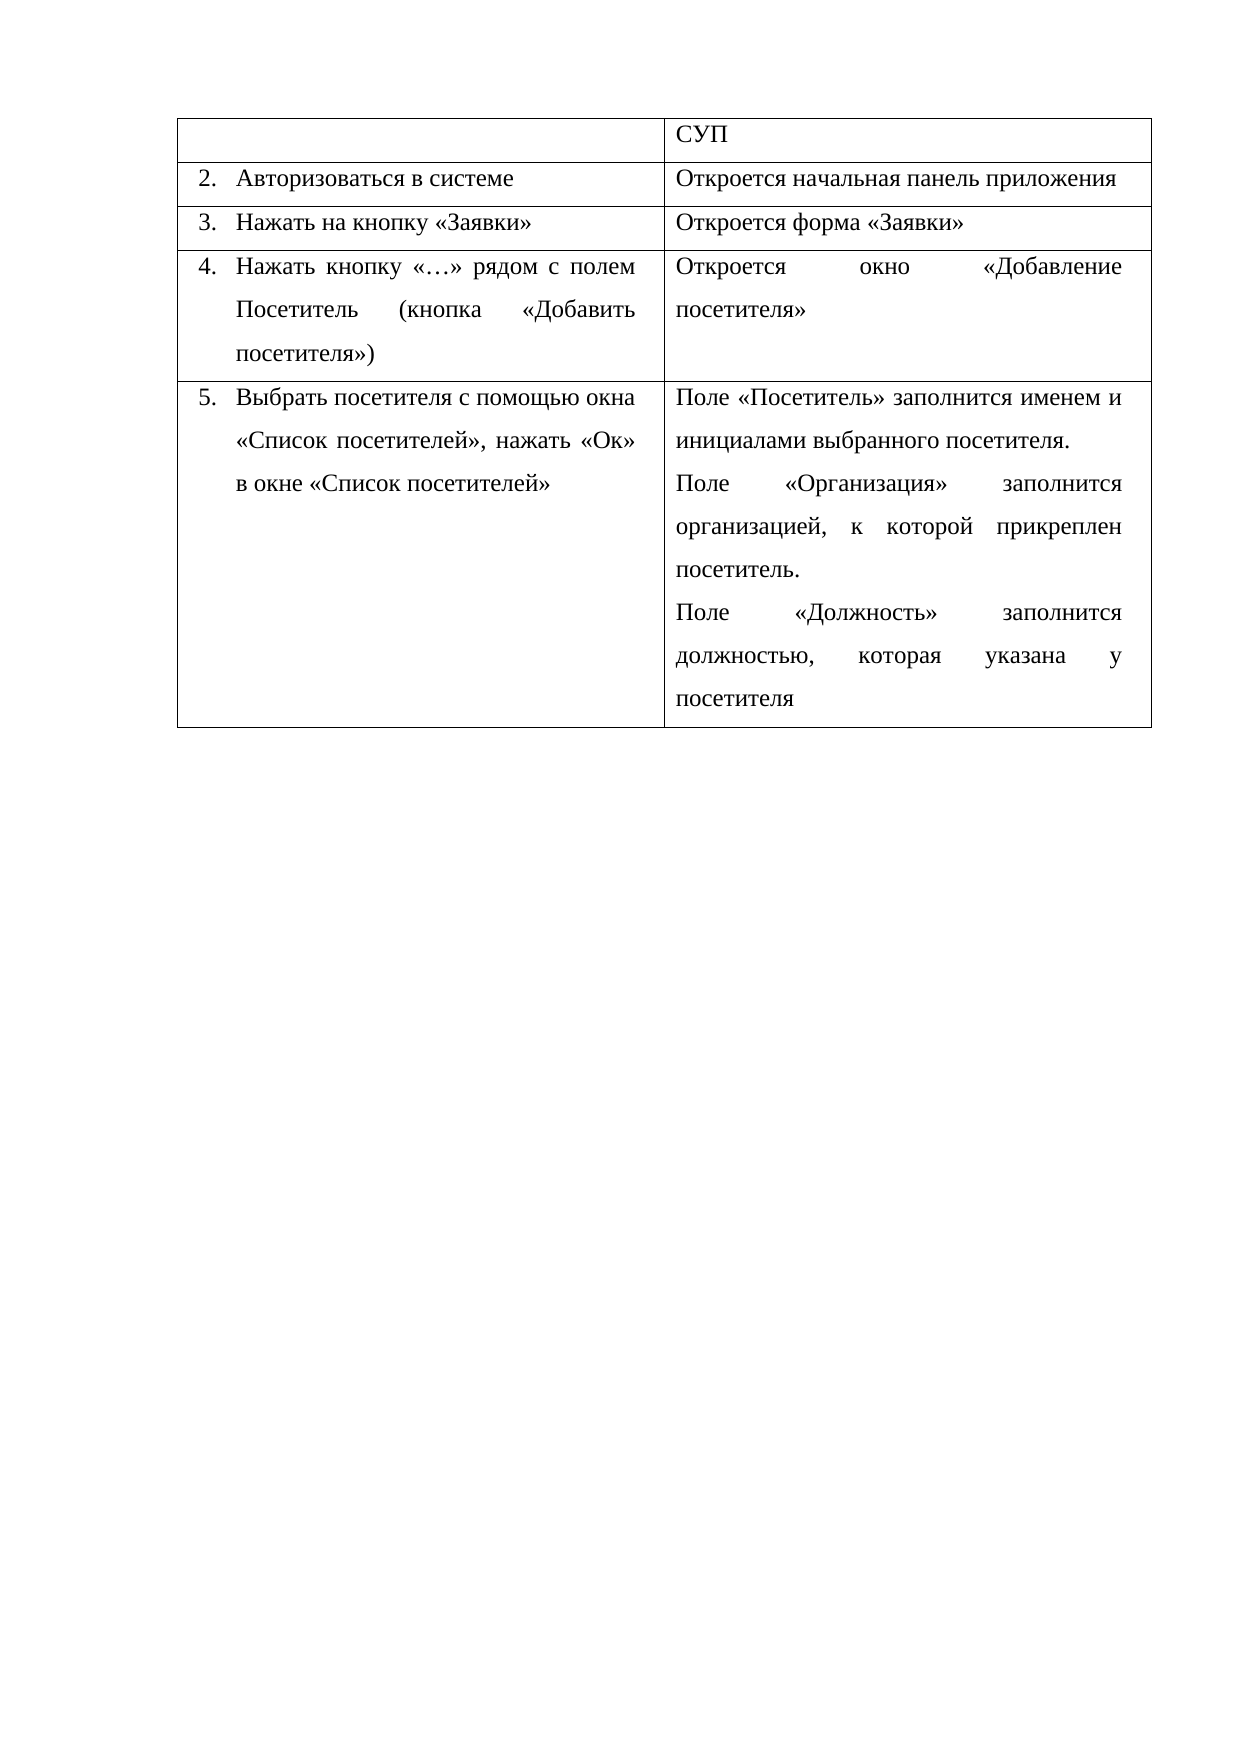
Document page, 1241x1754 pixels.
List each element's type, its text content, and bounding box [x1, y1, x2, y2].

table_cell Нажать на кнопку «Заявки» [178, 207, 664, 250]
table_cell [665, 119, 1151, 162]
table_cell Нажать кнопку «…» рядом с полем Посетитель (кнопка «Добавить посетителя») [178, 251, 664, 381]
table_cell Поле «Посетитель» заполнится именем и инициалами выбранного посетителя. Поле «Организация» заполнится организацией, к которой прикреплен посетитель. Поле «Должность» заполнится должностью, которая указана у посетителя [665, 382, 1151, 727]
table_cell Авторизоваться в системе [178, 163, 664, 206]
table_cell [178, 119, 664, 162]
table_cell Выбрать посетителя с помощью окна «Список посетителей», нажать «Ок» в окне «Список посетителей» [178, 382, 664, 727]
table_cell Откроется начальная панель приложения [665, 163, 1151, 206]
table_cell Откроется форма «Заявки» [665, 207, 1151, 250]
table_cell Откроется окно «Добавление посетителя» [665, 251, 1151, 381]
